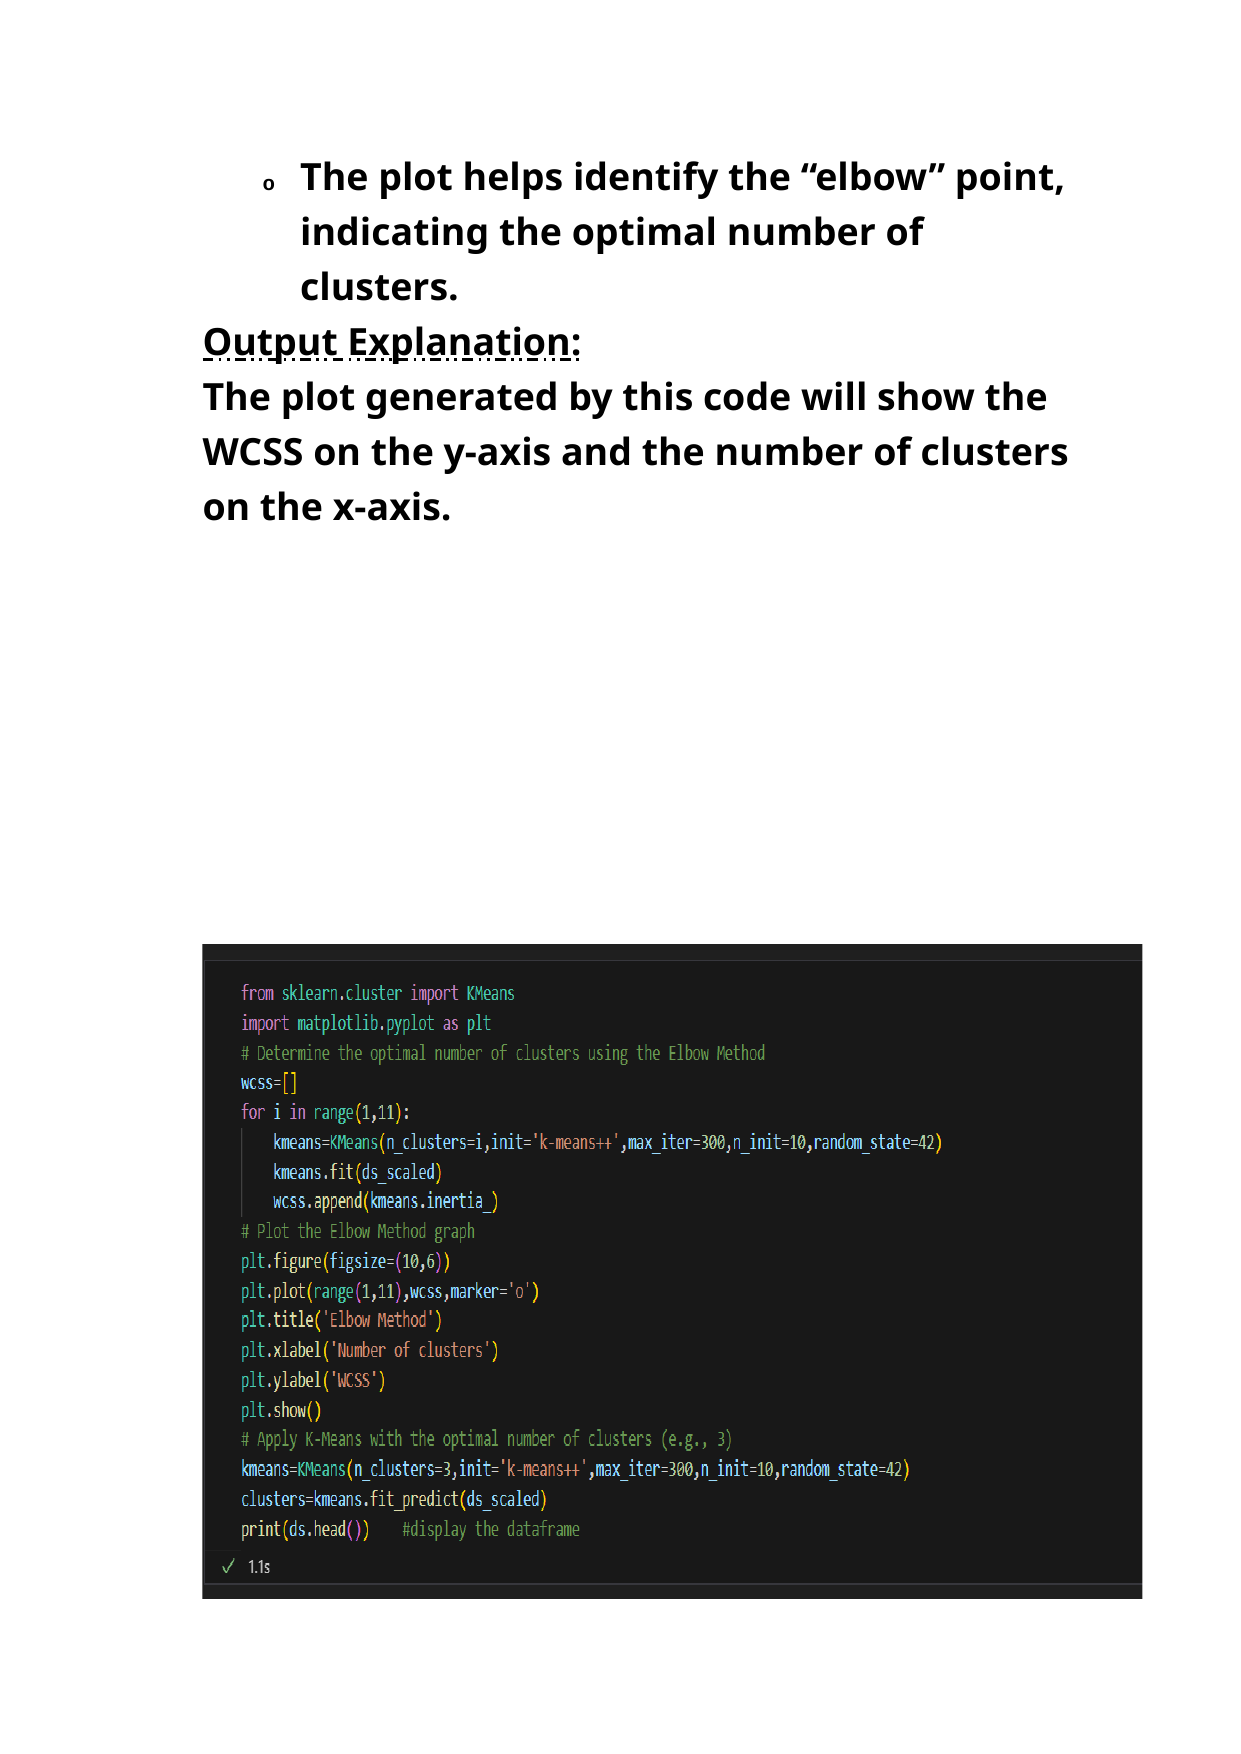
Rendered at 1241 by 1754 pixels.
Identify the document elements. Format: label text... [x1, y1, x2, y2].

picture [202, 944, 1143, 1599]
list Output Explanation: [202, 315, 1090, 366]
list The plot helps identify the “elbow” point, indicating the optimal number of clusters. [262, 150, 1090, 311]
list The plot generated by this code will show the WCSS on the y-axis and the number of clusters on the x-axis. [202, 370, 1090, 532]
